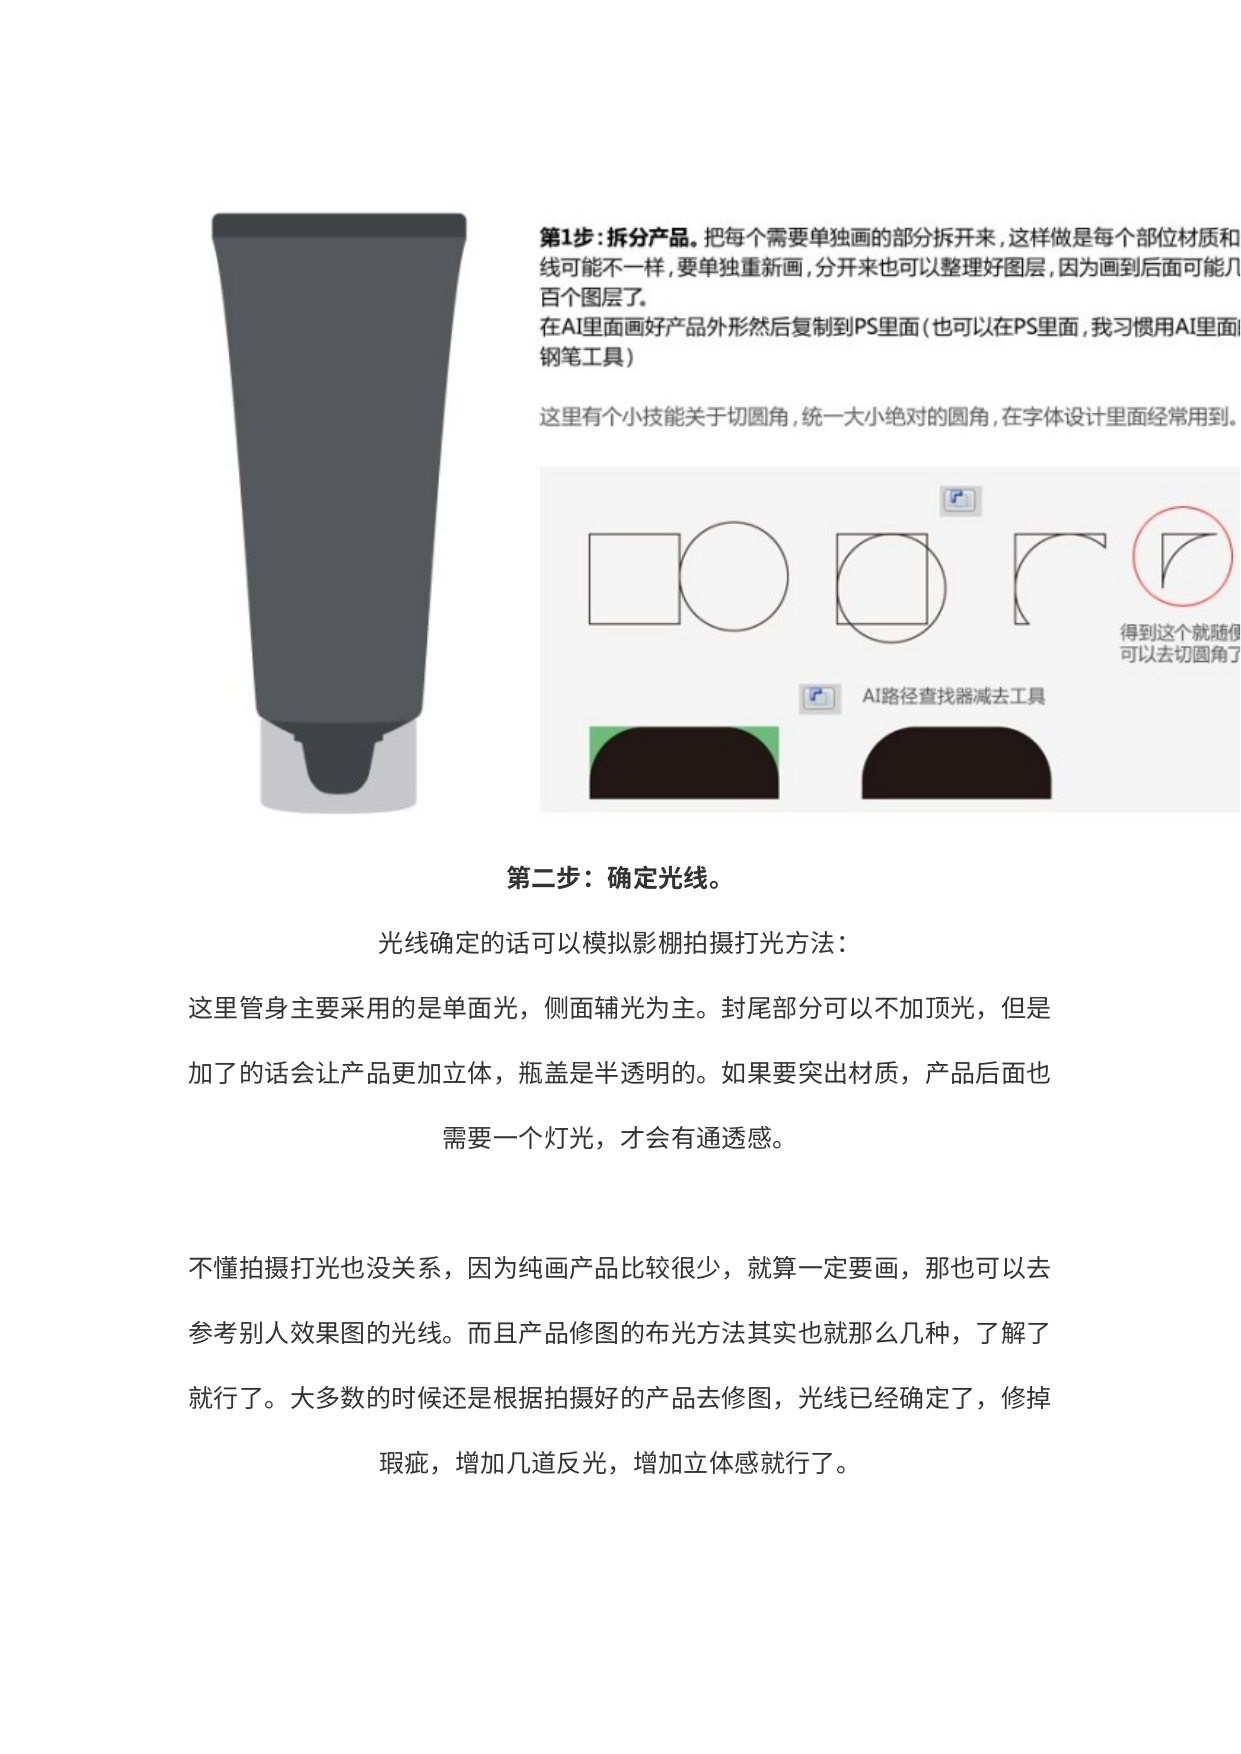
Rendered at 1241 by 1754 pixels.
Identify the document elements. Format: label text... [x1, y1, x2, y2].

picture [187, 162, 1241, 836]
text 第二步：确定光线。 光线确定的话可以模拟影棚拍摄打光方法： 这里管身主要采用的是单面光，侧面辅光为主。封尾部分可以不加顶光，但是加了的话会让产品更加立体，瓶盖是半透明的。如果要突出材质，产品后面也需要一个灯光，才会有通透感。 不懂拍摄打光也没关系，因为纯画产品比较很少，就算一定要画，那也可以去参考别人效果图的光线。而且产品修图的布光方法其实也就那么几种，了解了就行了。大多数的时候还是根据拍摄好的产品去修图，光线已经确定了，修掉瑕疵，增加几道反光，增加立体感就行了。 [187, 836, 1053, 1494]
